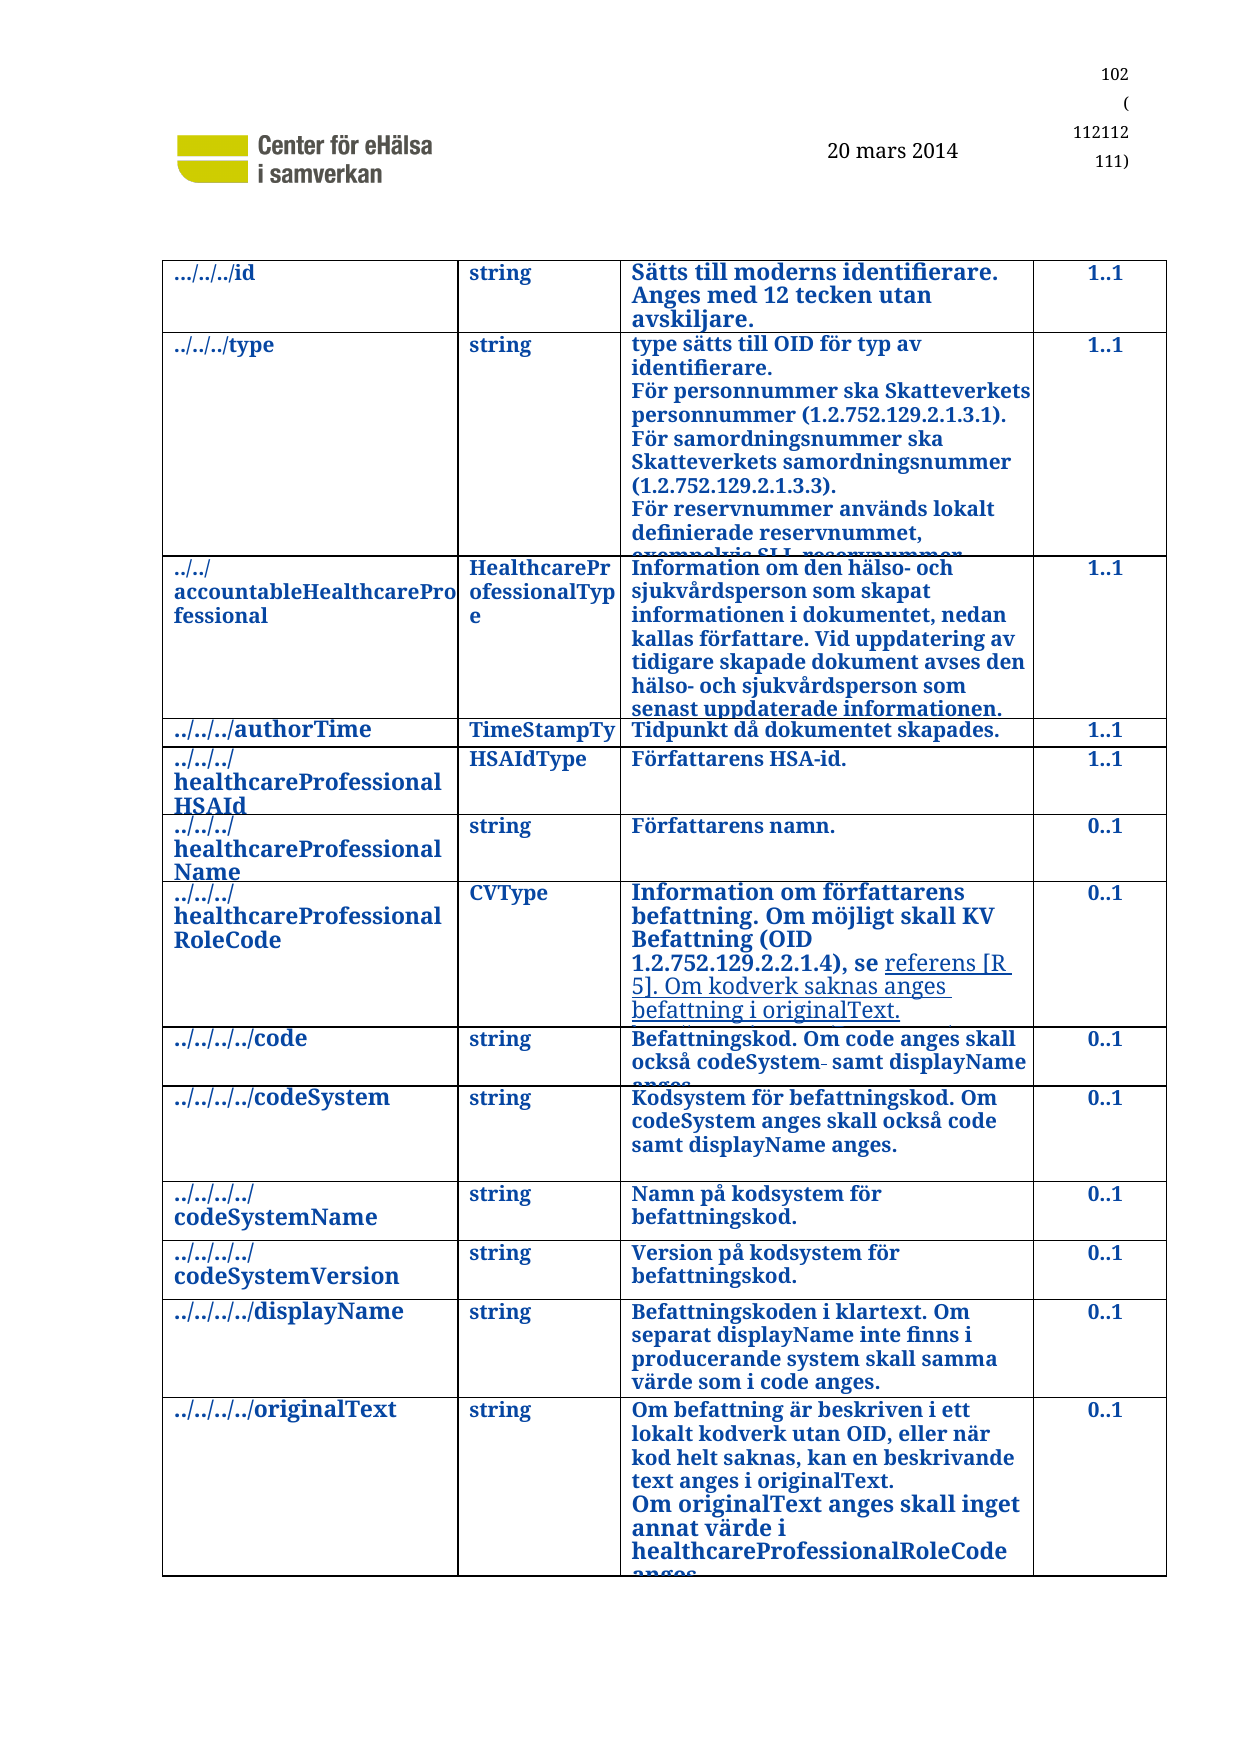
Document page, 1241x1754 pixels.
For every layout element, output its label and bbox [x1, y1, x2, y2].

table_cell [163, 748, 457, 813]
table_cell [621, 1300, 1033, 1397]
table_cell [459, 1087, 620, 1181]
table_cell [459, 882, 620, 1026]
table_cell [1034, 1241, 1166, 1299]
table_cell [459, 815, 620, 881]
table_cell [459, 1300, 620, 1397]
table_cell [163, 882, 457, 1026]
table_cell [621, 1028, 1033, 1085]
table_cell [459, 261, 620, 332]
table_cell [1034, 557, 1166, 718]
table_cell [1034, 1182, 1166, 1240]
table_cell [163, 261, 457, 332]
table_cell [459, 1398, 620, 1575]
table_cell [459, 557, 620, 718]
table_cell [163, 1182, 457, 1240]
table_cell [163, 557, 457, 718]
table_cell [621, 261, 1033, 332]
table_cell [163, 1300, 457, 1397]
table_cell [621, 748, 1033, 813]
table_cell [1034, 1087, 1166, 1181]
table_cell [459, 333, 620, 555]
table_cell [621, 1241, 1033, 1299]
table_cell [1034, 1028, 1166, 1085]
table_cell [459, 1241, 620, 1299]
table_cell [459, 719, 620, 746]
picture [177, 135, 432, 183]
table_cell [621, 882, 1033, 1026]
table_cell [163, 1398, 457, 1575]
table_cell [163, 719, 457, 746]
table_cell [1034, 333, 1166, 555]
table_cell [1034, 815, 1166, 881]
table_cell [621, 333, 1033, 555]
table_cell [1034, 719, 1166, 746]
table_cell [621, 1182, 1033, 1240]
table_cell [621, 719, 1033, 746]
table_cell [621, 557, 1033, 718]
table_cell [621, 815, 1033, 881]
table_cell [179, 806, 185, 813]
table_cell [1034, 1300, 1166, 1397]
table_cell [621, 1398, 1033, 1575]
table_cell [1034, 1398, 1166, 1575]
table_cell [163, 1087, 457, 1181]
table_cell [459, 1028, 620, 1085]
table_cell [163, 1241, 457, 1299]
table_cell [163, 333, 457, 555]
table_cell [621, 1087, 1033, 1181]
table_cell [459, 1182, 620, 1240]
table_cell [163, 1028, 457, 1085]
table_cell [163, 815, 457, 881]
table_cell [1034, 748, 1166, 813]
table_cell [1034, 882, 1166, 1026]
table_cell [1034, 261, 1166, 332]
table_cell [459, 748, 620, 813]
